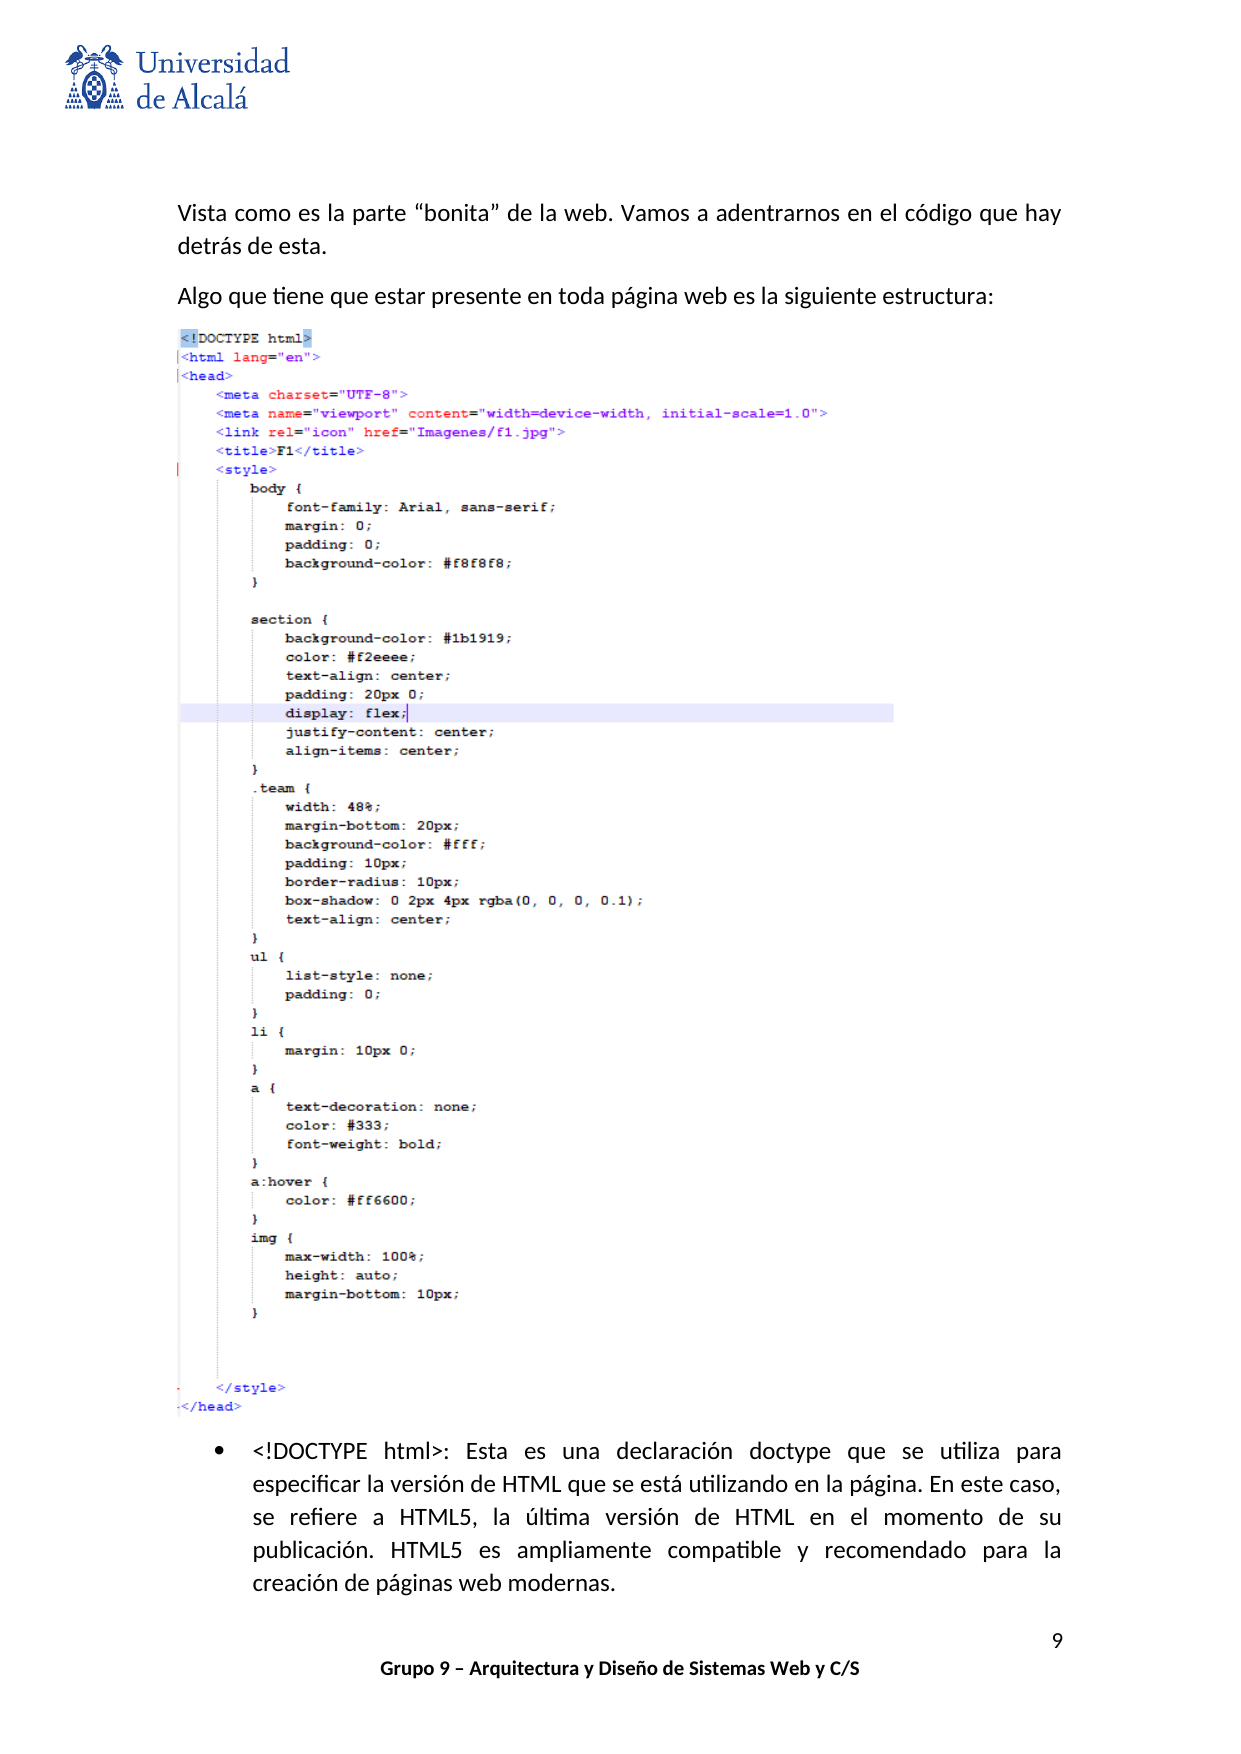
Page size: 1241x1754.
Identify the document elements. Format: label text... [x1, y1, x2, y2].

text Vista como es la parte “bonita” de la web. Vamos a adentrarnos en el código que hay detrás de esta. [177, 197, 1063, 261]
picture [177, 329, 894, 1417]
text Algo que tiene que estar presente en toda página web es la siguiente estructura: [177, 280, 1063, 310]
picture [57, 36, 297, 117]
list <!DOCTYPE html>: Esta es una declaración doctype que se utiliza para especificar la versión de HTML que se está utilizando en la página. En este caso, se refiere a HTML5, la última versión de HTML en el momento de su publicación. HTML5 es ampliamente compatible y recomendado para la creación de páginas web modernas. [215, 1435, 1063, 1597]
